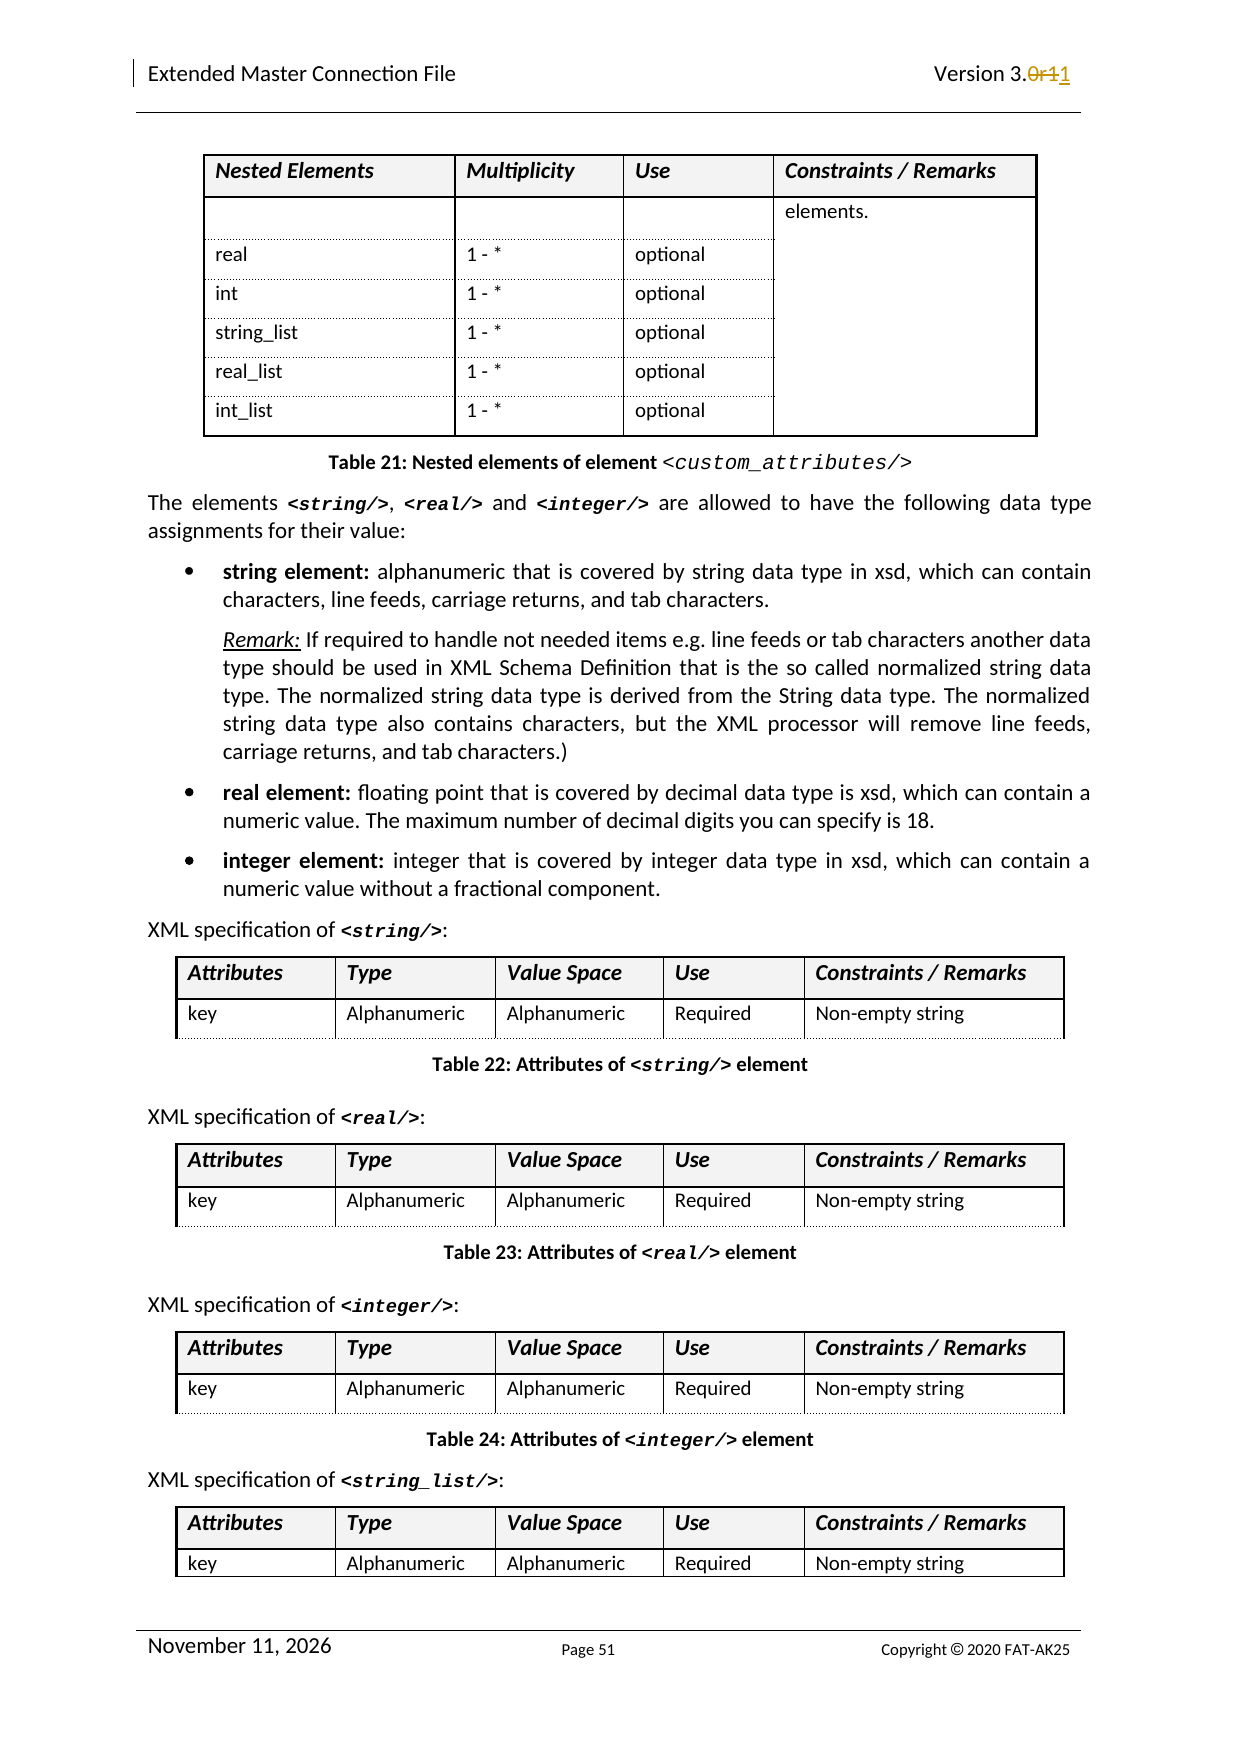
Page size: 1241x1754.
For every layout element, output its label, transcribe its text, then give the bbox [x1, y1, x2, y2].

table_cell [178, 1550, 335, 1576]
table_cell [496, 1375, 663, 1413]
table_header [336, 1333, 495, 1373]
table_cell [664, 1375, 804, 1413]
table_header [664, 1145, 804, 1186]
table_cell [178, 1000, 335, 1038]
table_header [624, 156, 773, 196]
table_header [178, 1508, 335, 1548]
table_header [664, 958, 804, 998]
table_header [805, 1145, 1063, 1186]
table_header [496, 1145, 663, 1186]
text Table 22: Attributes of <string/> element [148, 1052, 1092, 1077]
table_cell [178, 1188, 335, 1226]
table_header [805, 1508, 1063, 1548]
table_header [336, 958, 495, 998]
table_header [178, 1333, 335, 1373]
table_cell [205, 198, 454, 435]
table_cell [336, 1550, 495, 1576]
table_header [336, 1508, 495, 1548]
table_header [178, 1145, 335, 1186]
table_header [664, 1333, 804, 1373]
text The elements <string/>, <real/> and <integer/> are allowed to have the following data type assignments for their value: [148, 488, 1092, 544]
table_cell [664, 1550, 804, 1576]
text Table 23: Attributes of <real/> element [148, 1239, 1092, 1265]
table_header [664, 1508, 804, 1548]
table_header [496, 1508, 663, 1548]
text Table 24: Attributes of <integer/> element [148, 1427, 1092, 1452]
text XML specification of <integer/>: [148, 1290, 1092, 1318]
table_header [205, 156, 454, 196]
list real element: floating point that is covered by decimal data type is xsd, which can contain a numeric value. The maximum number of decimal digits you can specify is 18. [185, 778, 1092, 834]
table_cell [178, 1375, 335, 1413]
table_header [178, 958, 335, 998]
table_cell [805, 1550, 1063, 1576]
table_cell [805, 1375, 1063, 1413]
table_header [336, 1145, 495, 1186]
list integer element: integer that is covered by integer data type in xsd, which can contain a numeric value without a fractional component. [185, 846, 1092, 902]
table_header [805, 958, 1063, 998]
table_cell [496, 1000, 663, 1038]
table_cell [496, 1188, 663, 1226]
list Remark: If required to handle not needed items e.g. line feeds or tab characters another data type should be used in XML Schema Definition that is the so called normalized string data type. The normalized string data type is derived from the String data type. The normalized string data type also contains characters, but the XML processor will remove line feeds, carriage returns, and tab characters.) [223, 625, 1092, 765]
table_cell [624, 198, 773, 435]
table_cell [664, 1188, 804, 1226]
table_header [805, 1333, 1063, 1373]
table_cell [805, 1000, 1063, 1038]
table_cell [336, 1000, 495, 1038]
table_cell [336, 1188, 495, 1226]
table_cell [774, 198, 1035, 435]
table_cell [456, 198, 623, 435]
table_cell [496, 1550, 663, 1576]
text XML specification of <real/>: [148, 1102, 1092, 1131]
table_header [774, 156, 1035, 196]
text Table 21: Nested elements of element <custom_attributes/> [148, 449, 1092, 476]
list string element: alphanumeric that is covered by string data type in xsd, which can contain characters, line feeds, carriage returns, and tab characters. [185, 557, 1092, 613]
text XML specification of <string/>: [148, 915, 1092, 943]
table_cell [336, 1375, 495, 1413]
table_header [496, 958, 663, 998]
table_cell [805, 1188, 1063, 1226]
text XML specification of <string_list/>: [148, 1465, 1092, 1493]
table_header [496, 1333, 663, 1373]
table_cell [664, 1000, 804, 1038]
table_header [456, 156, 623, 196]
